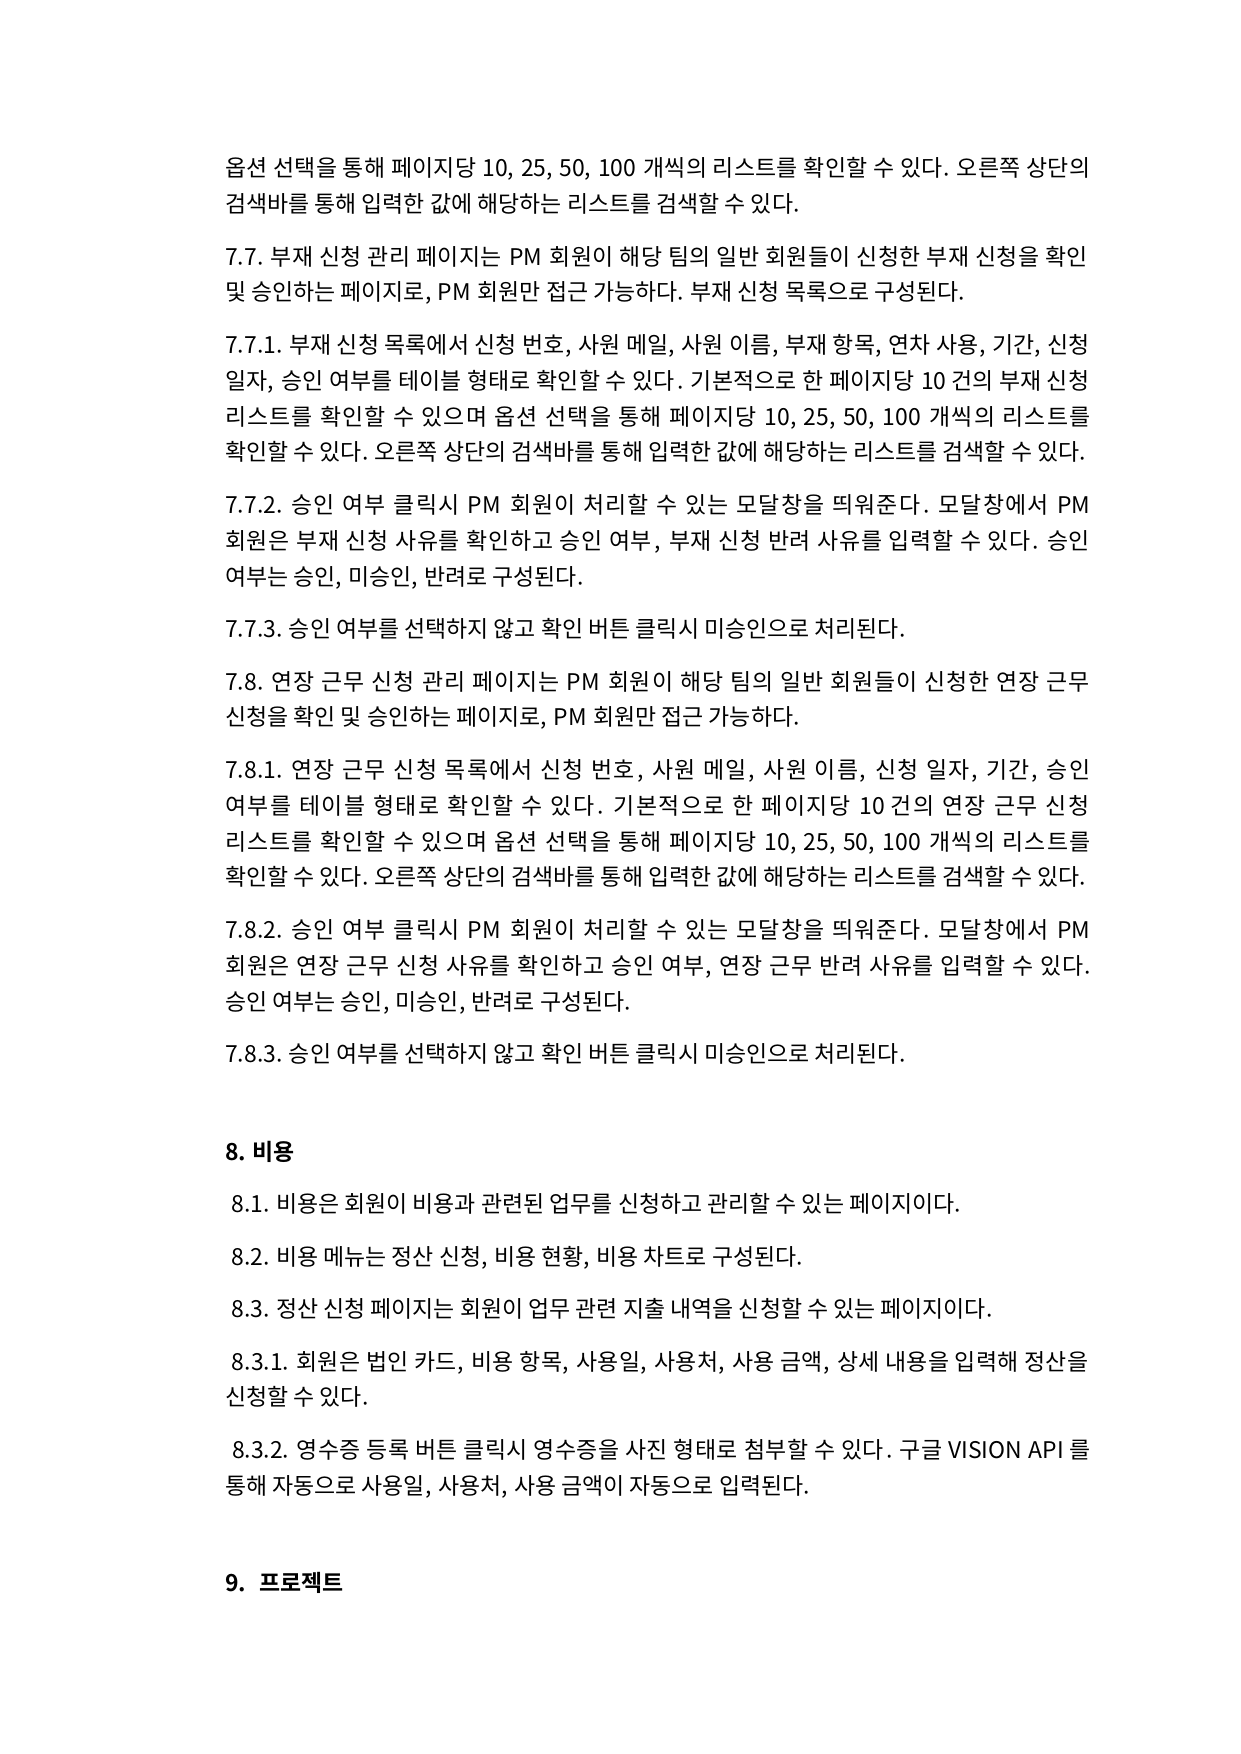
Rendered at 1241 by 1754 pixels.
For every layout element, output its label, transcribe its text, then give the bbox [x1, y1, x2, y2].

text 7.8.2. 승인 여부 클릭시 PM 회원이 처리할 수 있는 모달창을 띄워준다. 모달창에서 PM 회원은 연장 근무 신청 사유를 확인하고 승인 여부, 연장 근무 반려 사유를 입력할 수 있다. 승인 여부는 승인, 미승인, 반려로 구성된다. [225, 912, 1090, 1017]
text 8.1. 비용은 회원이 비용과 관련된 업무를 신청하고 관리할 수 있는 페이지이다. [150, 1186, 1090, 1219]
text 7.8.3. 승인 여부를 선택하지 않고 확인 버튼 클릭시 미승인으로 처리된다. [150, 1036, 1090, 1069]
text 8. 비용 [150, 1133, 1090, 1167]
text 7.8.1. 연장 근무 신청 목록에서 신청 번호, 사원 메일, 사원 이름, 신청 일자, 기간, 승인 여부를 테이블 형태로 확인할 수 있다. 기본적으로 한 페이지당 10건의 연장 근무 신청 리스트를 확인할 수 있으며 옵션 선택을 통해 페이지당 10, 25, 50, 100 개씩의 리스트를 확인할 수 있다. 오른쪽 상단의 검색바를 통해 입력한 값에 해당하는 리스트를 검색할 수 있다. [225, 752, 1090, 892]
text 7.7.1. 부재 신청 목록에서 신청 번호, 사원 메일, 사원 이름, 부재 항목, 연차 사용, 기간, 신청 일자, 승인 여부를 테이블 형태로 확인할 수 있다. 기본적으로 한 페이지당 10건의 부재 신청 리스트를 확인할 수 있으며 옵션 선택을 통해 페이지당 10, 25, 50, 100 개씩의 리스트를 확인할 수 있다. 오른쪽 상단의 검색바를 통해 입력한 값에 해당하는 리스트를 검색할 수 있다. [225, 327, 1090, 467]
text 8.2. 비용 메뉴는 정산 신청, 비용 현황, 비용 차트로 구성된다. [150, 1238, 1090, 1272]
text 7.7.2. 승인 여부 클릭시 PM 회원이 처리할 수 있는 모달창을 띄워준다. 모달창에서 PM 회원은 부재 신청 사유를 확인하고 승인 여부, 부재 신청 반려 사유를 입력할 수 있다. 승인 여부는 승인, 미승인, 반려로 구성된다. [225, 487, 1090, 592]
text 8.3.1. 회원은 법인 카드, 비용 항목, 사용일, 사용처, 사용 금액, 상세 내용을 입력해 정산을 신청할 수 있다. [225, 1343, 1090, 1412]
text 7.7.3. 승인 여부를 선택하지 않고 확인 버튼 클릭시 미승인으로 처리된다. [150, 611, 1090, 644]
text 7.7. 부재 신청 관리 페이지는 PM 회원이 해당 팀의 일반 회원들이 신청한 부재 신청을 확인 및 승인하는 페이지로, PM 회원만 접근 가능하다. 부재 신청 목록으로 구성된다. [225, 238, 1090, 307]
text 7.8. 연장 근무 신청 관리 페이지는 PM 회원이 해당 팀의 일반 회원들이 신청한 연장 근무 신청을 확인 및 승인하는 페이지로, PM 회원만 접근 가능하다. [225, 663, 1090, 732]
text 8.3.2. 영수증 등록 버튼 클릭시 영수증을 사진 형태로 첨부할 수 있다. 구글 VISION API를 통해 자동으로 사용일, 사용처, 사용 금액이 자동으로 입력된다. [225, 1432, 1090, 1501]
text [225, 150, 1090, 219]
text 8.3. 정산 신청 페이지는 회원이 업무 관련 지출 내역을 신청할 수 있는 페이지이다. [150, 1291, 1090, 1324]
text 9. 프로젝트 [150, 1565, 1090, 1598]
